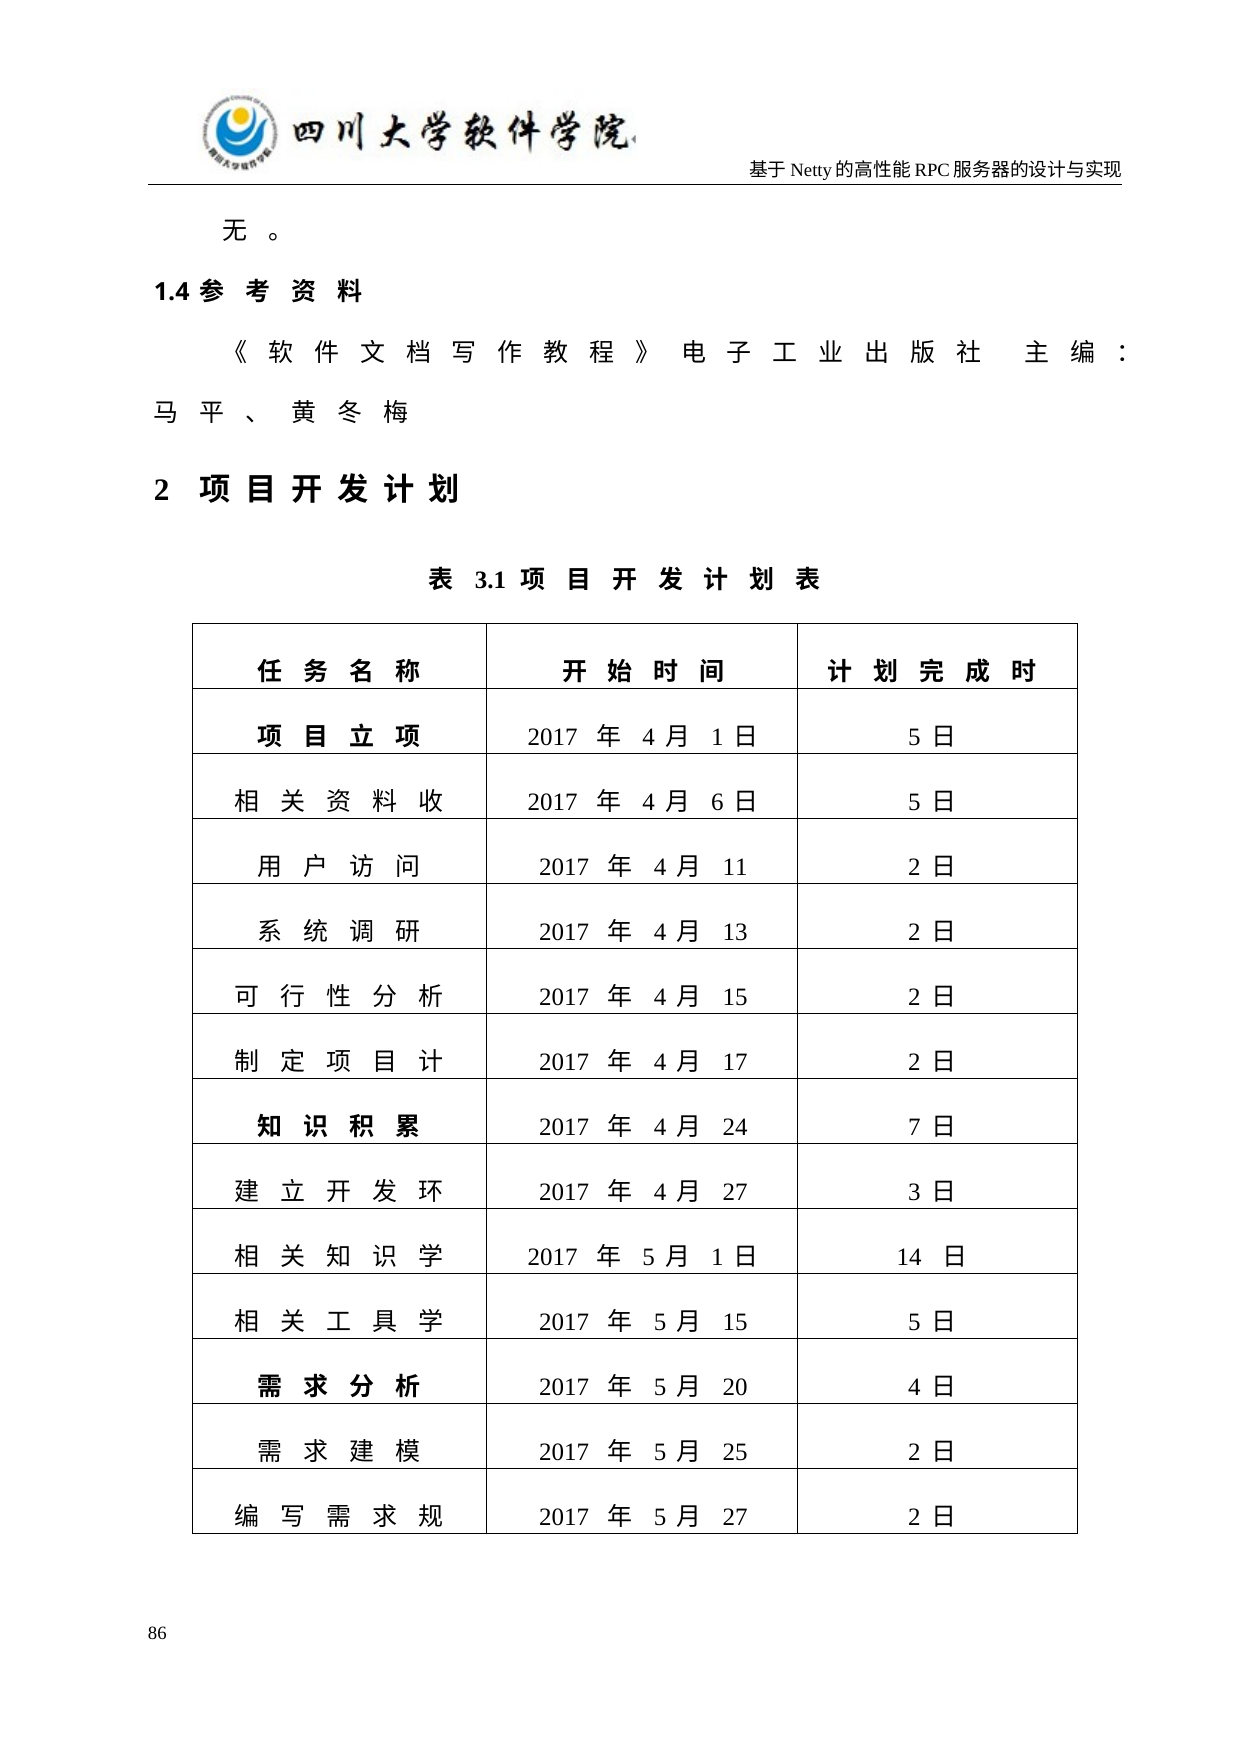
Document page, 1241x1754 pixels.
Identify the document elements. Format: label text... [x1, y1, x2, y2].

table_cell 3日 [798, 1144, 1077, 1208]
table_cell 2017年5月25日 [487, 1404, 797, 1468]
table_cell 2017年4月6日 [487, 754, 797, 818]
table_header 开始时间 [487, 624, 797, 688]
table_cell 相关知识学习 [193, 1209, 486, 1273]
table_cell 7日 [798, 1079, 1077, 1143]
table_cell 用户访问 [193, 819, 486, 883]
table_cell 2日 [798, 1404, 1077, 1468]
table_cell 知识积累 [193, 1079, 486, 1143]
table_cell 2日 [798, 1469, 1077, 1533]
table_cell 编写需求规格书 [193, 1469, 486, 1533]
table_cell 14日 [798, 1209, 1077, 1273]
table_cell 2017年4月15日 [487, 949, 797, 1013]
table_cell 2017年4月27日 [487, 1144, 797, 1208]
table_cell 5日 [798, 689, 1077, 753]
table_header 计划完成时间 [798, 624, 1077, 688]
table_cell 5日 [798, 1274, 1077, 1338]
table_cell 需求分析 [193, 1339, 486, 1403]
table_cell 2017年5月1日 [487, 1209, 797, 1273]
text 1.4参考资料 [154, 259, 1116, 320]
table_cell 系统调研 [193, 884, 486, 948]
table_cell 2日 [798, 1014, 1077, 1078]
table_cell 制定项目计划 [193, 1014, 486, 1078]
table_cell 2017年4月13日 [487, 884, 797, 948]
table_cell 2017年4月24日 [487, 1079, 797, 1143]
text 表3.1 项目开发计划表 [154, 547, 1116, 608]
table_cell 2017年4月1日 [487, 689, 797, 753]
table_cell 需求建模 [193, 1404, 486, 1468]
table_cell 2017年4月11日 [487, 819, 797, 883]
table_cell 可行性分析 [193, 949, 486, 1013]
table_cell 2017年5月20日 [487, 1339, 797, 1403]
table_cell 项目立项 [193, 689, 486, 753]
table_cell 2日 [798, 884, 1077, 948]
table_cell 2017年4月17日 [487, 1014, 797, 1078]
picture [197, 88, 639, 177]
table_cell 2017年5月27日 [487, 1469, 797, 1533]
table_header 任务名称 [193, 624, 486, 688]
table_cell 5日 [798, 754, 1077, 818]
text 无。 [154, 198, 1116, 259]
table_cell 2日 [798, 949, 1077, 1013]
subtitle 2 项目开发计划 [154, 456, 1116, 517]
table_cell 相关工具学习 [193, 1274, 486, 1338]
table_cell 建立开发环境 [193, 1144, 486, 1208]
table_cell 2日 [798, 819, 1077, 883]
table_cell 2017年5月15日 [487, 1274, 797, 1338]
table_cell 4日 [798, 1339, 1077, 1403]
text 《软件文档写作教程》电子工业出版社 主编：马平、黄冬梅 [154, 320, 1116, 441]
table_cell 相关资料收集 [193, 754, 486, 818]
